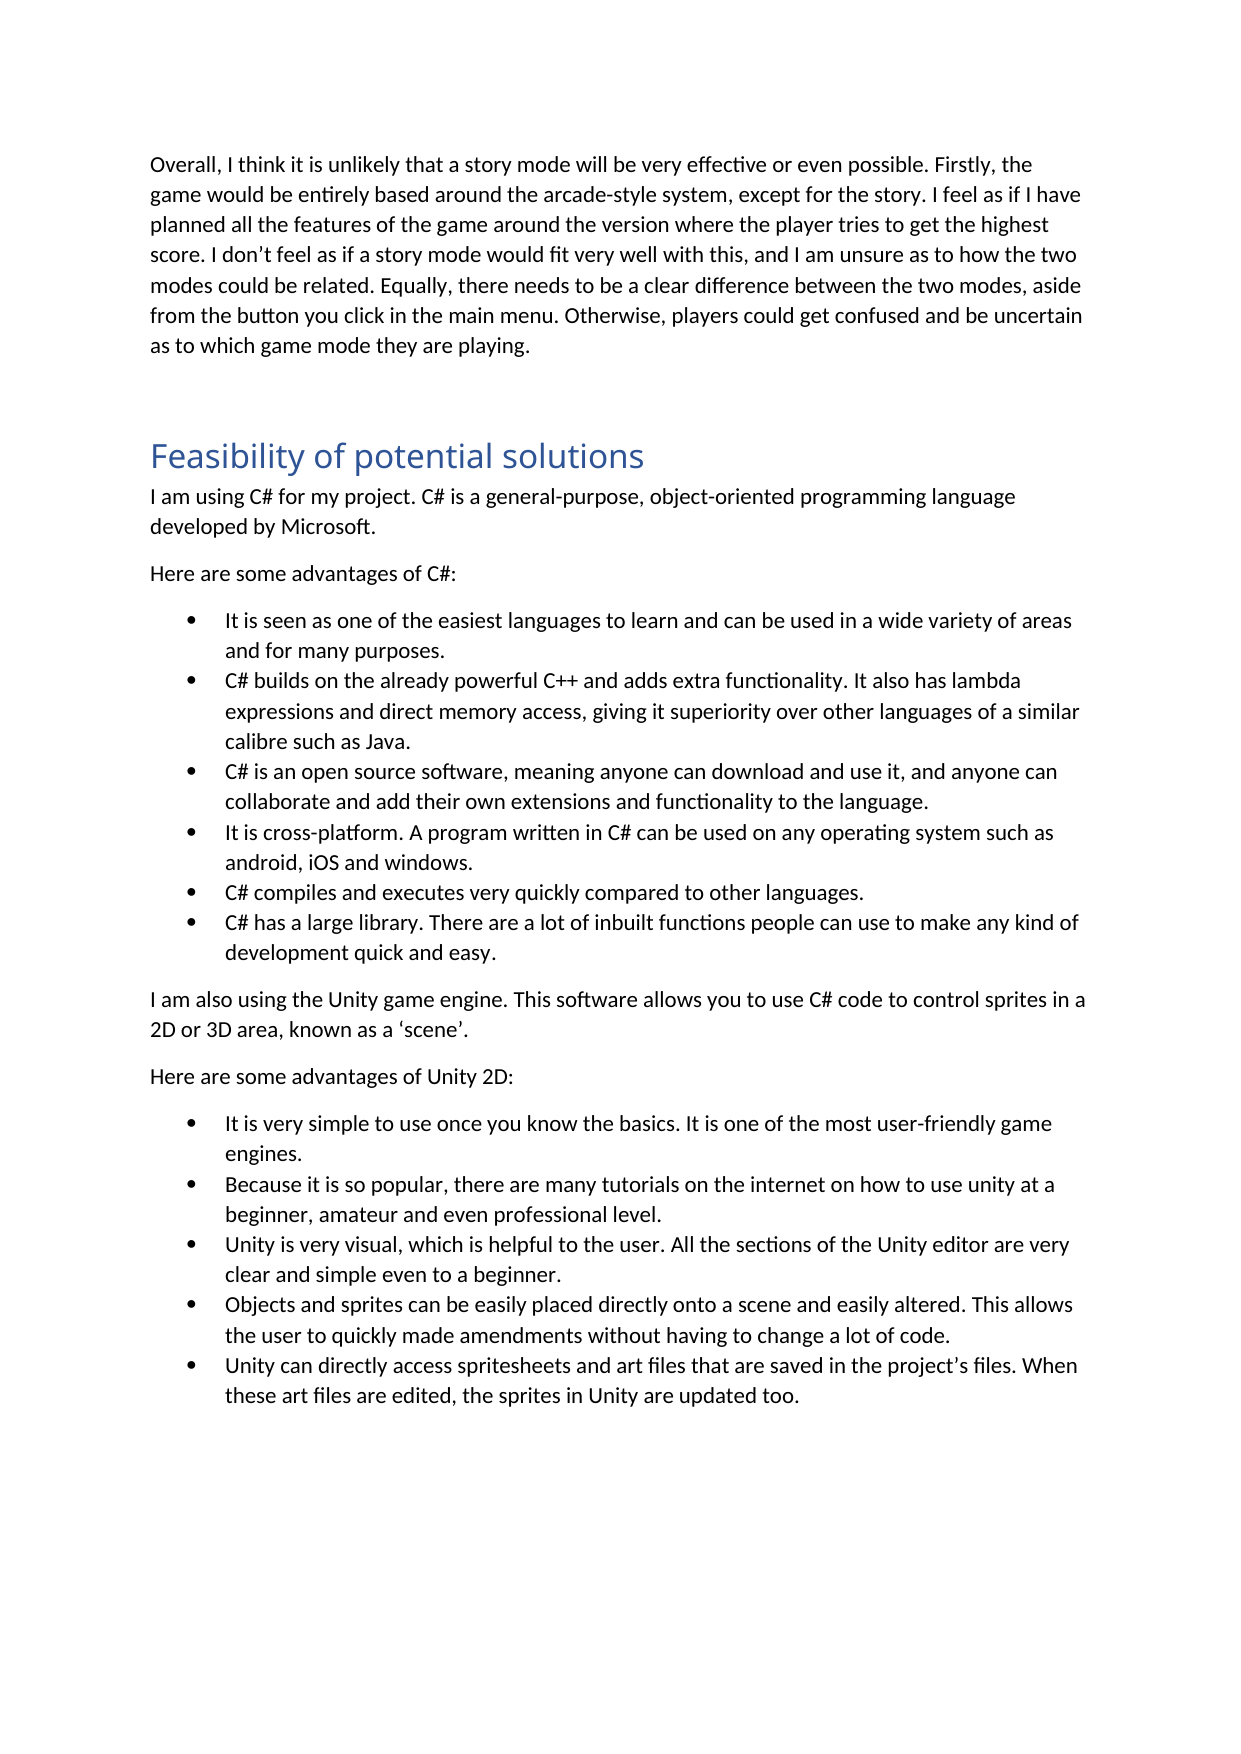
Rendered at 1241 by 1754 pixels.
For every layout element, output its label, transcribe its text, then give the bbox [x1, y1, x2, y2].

list It is seen as one of the easiest languages to learn and can be used in a wide variety of areas and for many purposes. [187, 606, 1090, 664]
list Objects and sprites can be easily placed directly onto a scene and easily altered. This allows the user to quickly made amendments without having to change a lot of code. [187, 1291, 1090, 1349]
list Unity can directly access spritesheets and art files that are saved in the project’s files. When these art files are edited, the sprites in Unity are updated too. [187, 1351, 1090, 1409]
text Overall, I think it is unlikely that a story mode will be very effective or even possible. Firstly, the game would be entirely based around the arcade-style system, except for the story. I feel as if I have planned all the features of the game around the version where the player tries to get the highest score. I don’t feel as if a story mode would fit very well with this, and I am unsure as to how the two modes could be related. Equally, there needs to be a clear difference between the two modes, aside from the button you click in the main menu. Otherwise, players could get confused and be uncertain as to which game mode they are playing. [150, 150, 1090, 359]
list It is very simple to use once you know the basics. It is one of the most user-friendly game engines. [187, 1109, 1090, 1168]
text I am also using the Unity game engine. This software allows you to use C# code to control sprites in a 2D or 3D area, known as a ‘scene’. [150, 985, 1090, 1044]
list C# is an open source software, meaning anyone can download and use it, and anyone can collaborate and add their own extensions and functionality to the language. [187, 757, 1090, 816]
list C# builds on the already powerful C++ and adds extra functionality. It also has lambda expressions and direct memory access, giving it superiority over other languages of a similar calibre such as Java. [187, 667, 1090, 755]
list C# compiles and executes very quickly compared to other languages. [187, 878, 1090, 906]
list Unity is very visual, which is helpful to the user. All the sections of the Unity editor are very clear and simple even to a beginner. [187, 1230, 1090, 1288]
text Here are some advantages of Unity 2D: [150, 1062, 1090, 1091]
list Because it is so popular, there are many tutorials on the internet on how to use unity at a beginner, amateur and even professional level. [187, 1170, 1090, 1228]
text I am using C# for my project. C# is a general-purpose, object-oriented programming language developed by Microsoft. [150, 482, 1090, 541]
subtitle Feasibility of potential solutions [150, 433, 1090, 479]
text Here are some advantages of C#: [150, 559, 1090, 587]
list It is cross-platform. A program written in C# can be used on any operating system such as android, iOS and windows. [187, 818, 1090, 876]
list C# has a large library. There are a lot of inbuilt functions people can use to make any kind of development quick and easy. [187, 908, 1090, 967]
